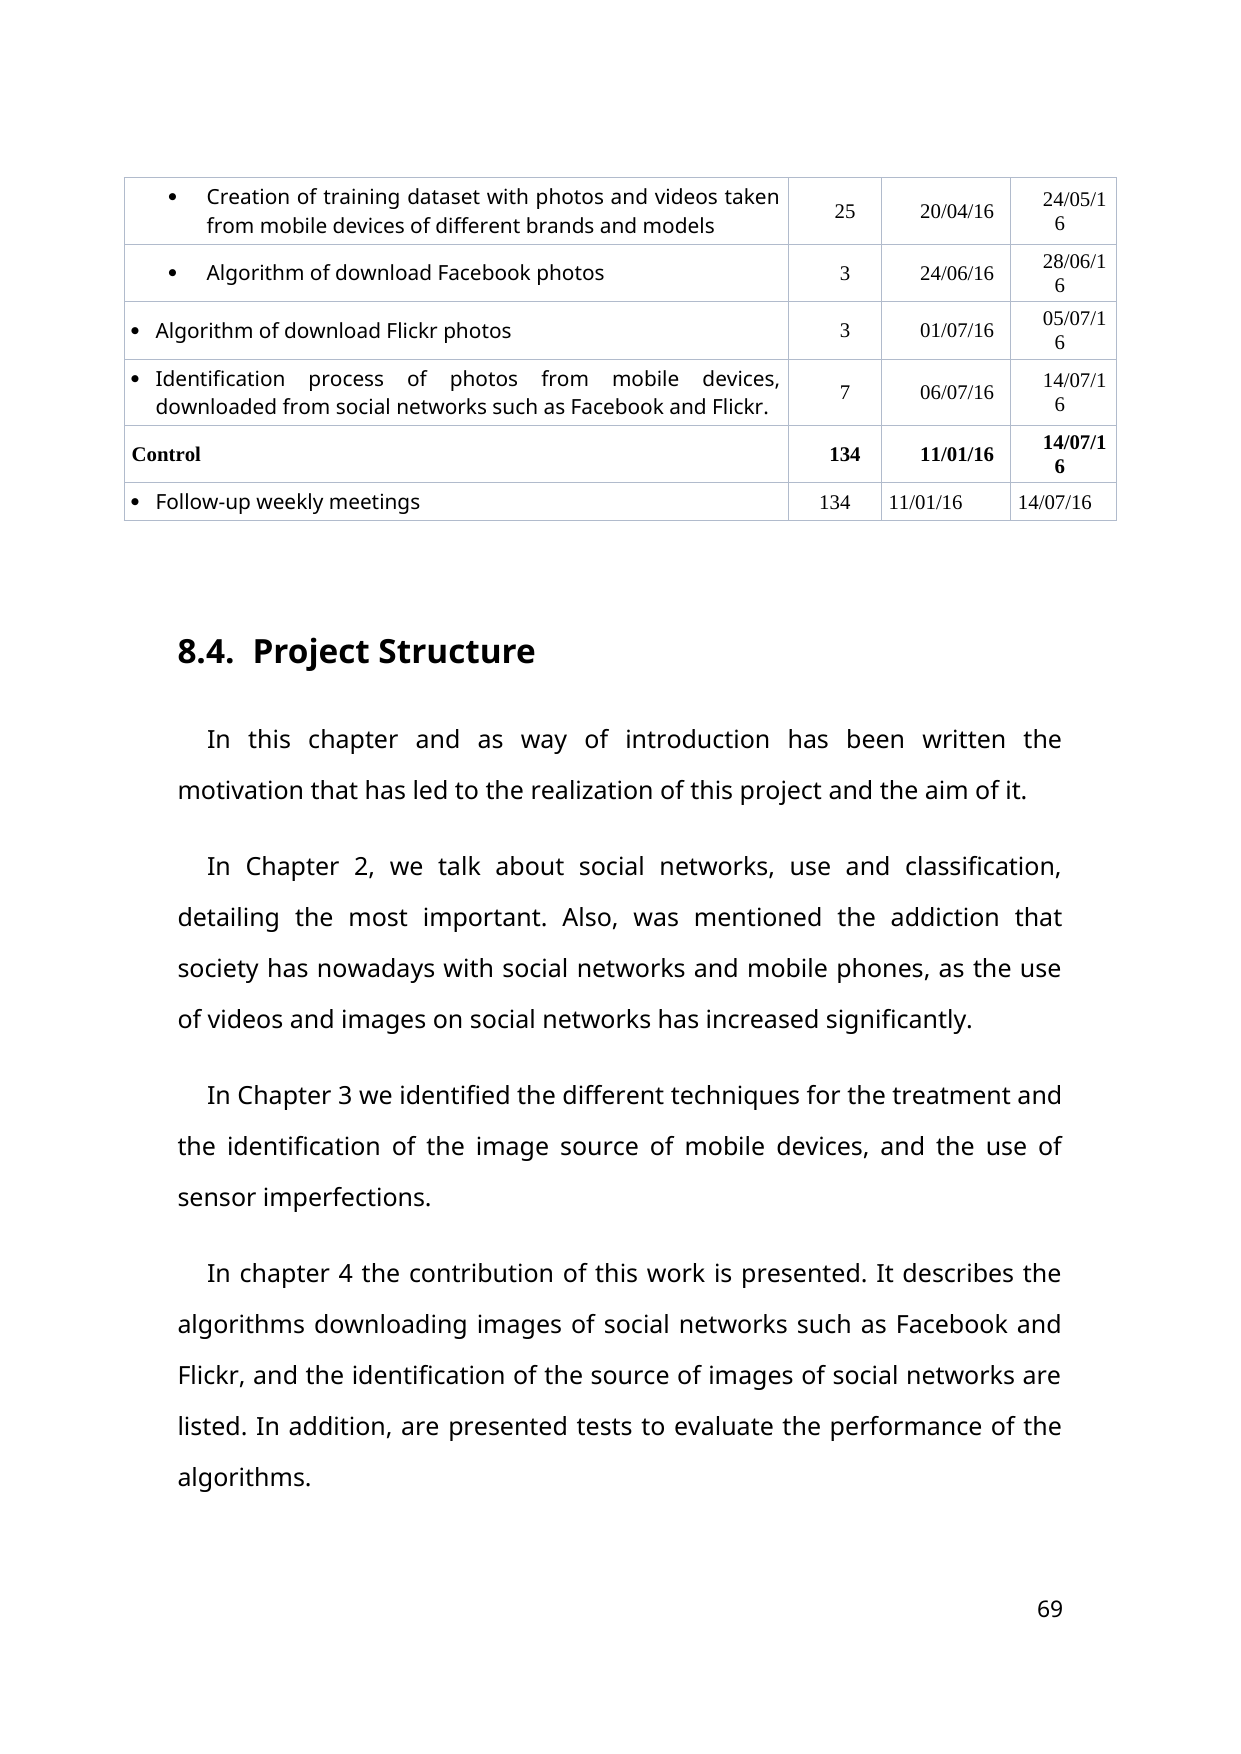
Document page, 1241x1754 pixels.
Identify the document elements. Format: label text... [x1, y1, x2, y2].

text In chapter 4 the contribution of this work is presented. It describes the algorithms downloading images of social networks such as Facebook and Flickr, and the identification of the source of images of social networks are listed. In addition, are presented tests to evaluate the performance of the algorithms. [177, 1256, 1063, 1494]
text In Chapter 3 we identified the different techniques for the treatment and the identification of the image source of mobile devices, and the use of sensor imperfections. [177, 1078, 1063, 1214]
table_cell 3 [789, 245, 881, 301]
table_cell 25 [789, 178, 881, 243]
table_cell 134 [789, 426, 881, 482]
table_cell 14/07/16 [1011, 483, 1116, 520]
table_cell 7 [789, 360, 881, 425]
table_cell Algorithm of download Flickr photos [125, 302, 788, 358]
table_cell 01/07/16 [882, 302, 1010, 358]
table_cell 14/07/16 [1011, 426, 1116, 482]
table_cell 3 [789, 302, 881, 358]
text In this chapter and as way of introduction has been written the motivation that has led to the realization of this project and the aim of it. [177, 721, 1063, 806]
table_cell 24/05/16 [1011, 178, 1116, 243]
subtitle Project Structure [177, 628, 1063, 674]
table_cell 11/01/16 [882, 426, 1010, 482]
table_cell Creation of training dataset with photos and videos taken from mobile devices of different brands and models [125, 178, 788, 243]
table_cell Follow-up weekly meetings [125, 483, 788, 520]
table_cell 134 [789, 483, 881, 520]
table_cell 14/07/16 [1011, 360, 1116, 425]
table_cell Control [125, 426, 788, 482]
table_cell 20/04/16 [882, 178, 1010, 243]
table_cell 05/07/16 [1011, 302, 1116, 358]
table_cell 06/07/16 [882, 360, 1010, 425]
table_cell Algorithm of download Facebook photos [125, 245, 788, 301]
table_cell 24/06/16 [882, 245, 1010, 301]
text In Chapter 2, we talk about social networks, use and classification, detailing the most important. Also, was mentioned the addiction that society has nowadays with social networks and mobile phones, as the use of videos and images on social networks has increased significantly. [177, 848, 1063, 1036]
table_cell 28/06/16 [1011, 245, 1116, 301]
table_cell 11/01/16 [882, 483, 1010, 520]
table_cell Identification process of photos from mobile devices, downloaded from social networks such as Facebook and Flickr. [125, 360, 788, 425]
